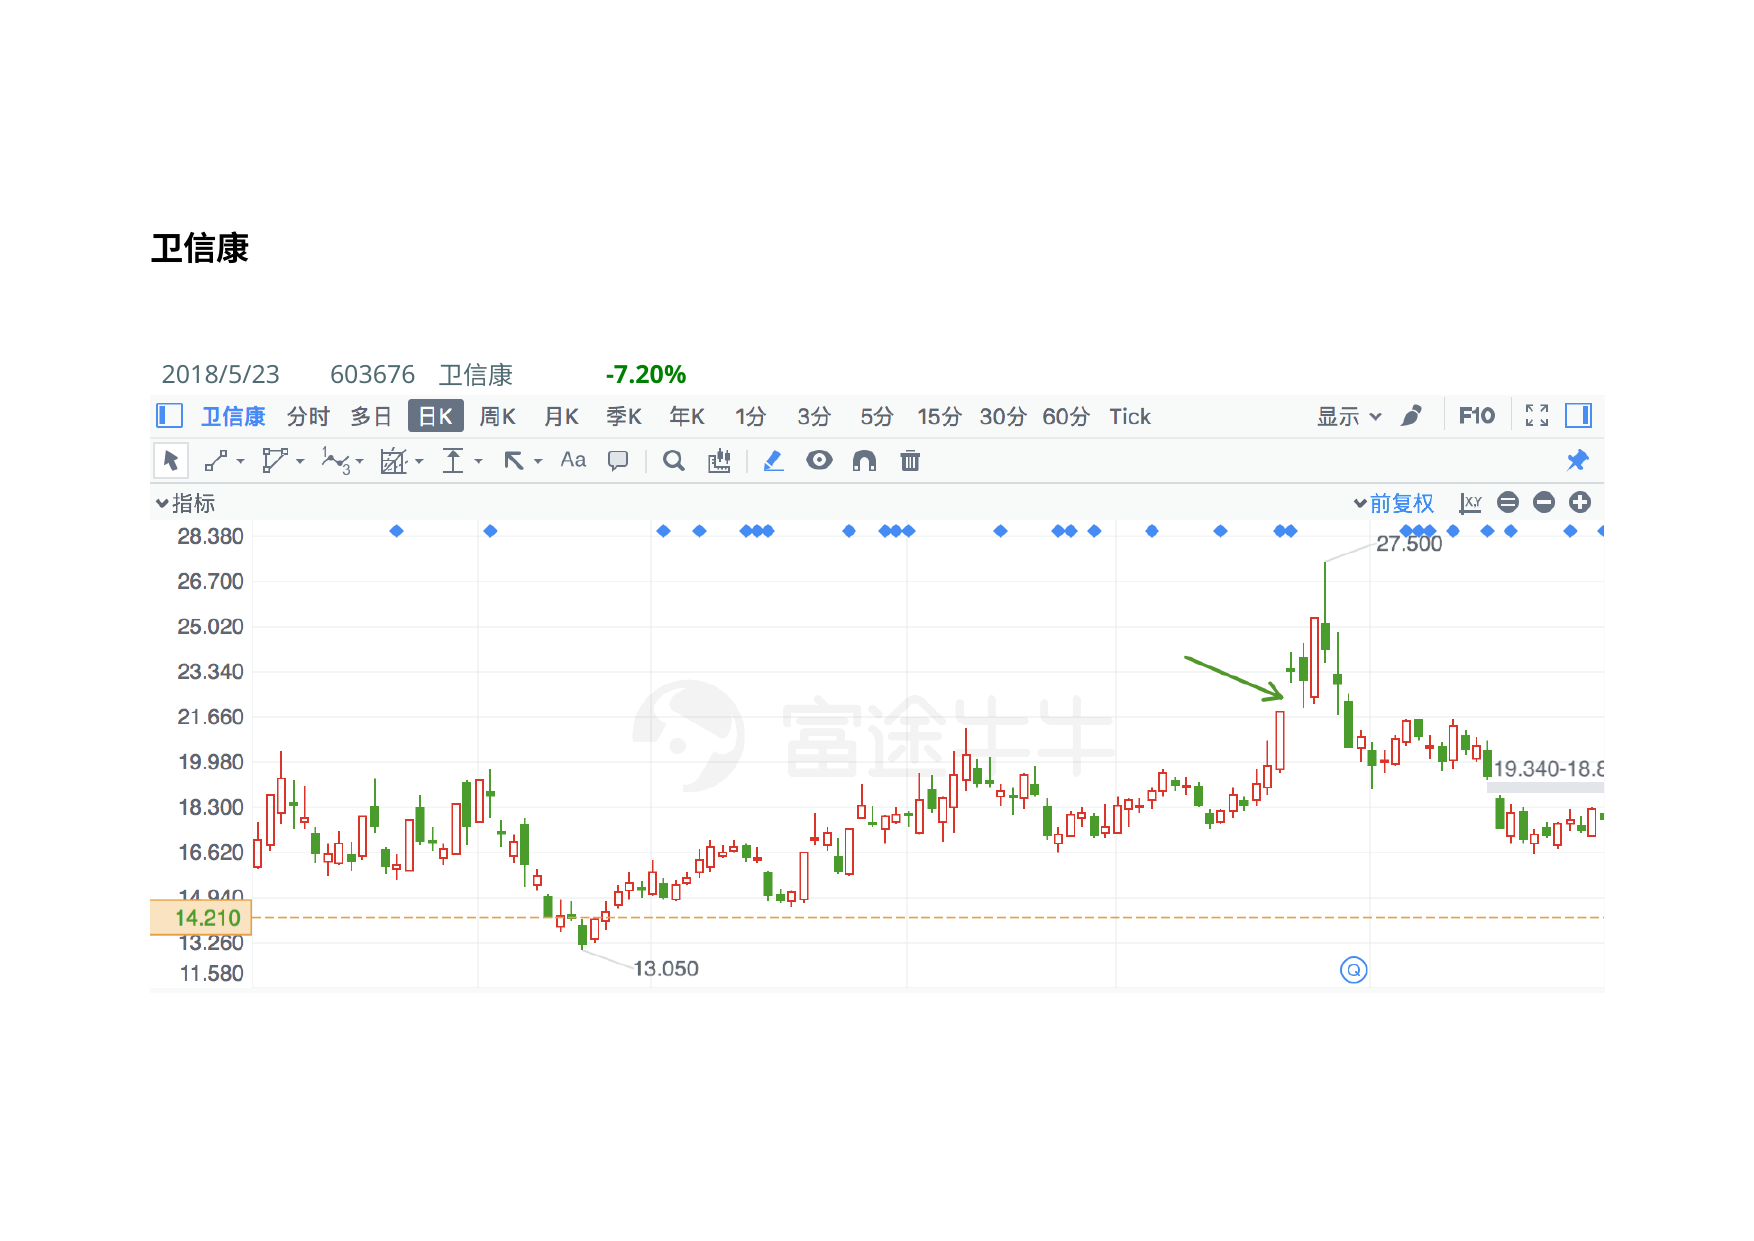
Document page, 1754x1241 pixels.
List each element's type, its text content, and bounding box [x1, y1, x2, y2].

table_header -7.20% [562, 352, 698, 395]
table_header 603676 [291, 352, 427, 395]
table_header 2018/5/23 [150, 352, 291, 395]
table_header 卫信康 [427, 352, 562, 395]
subtitle 卫信康 [150, 201, 1604, 289]
picture [150, 395, 1605, 993]
